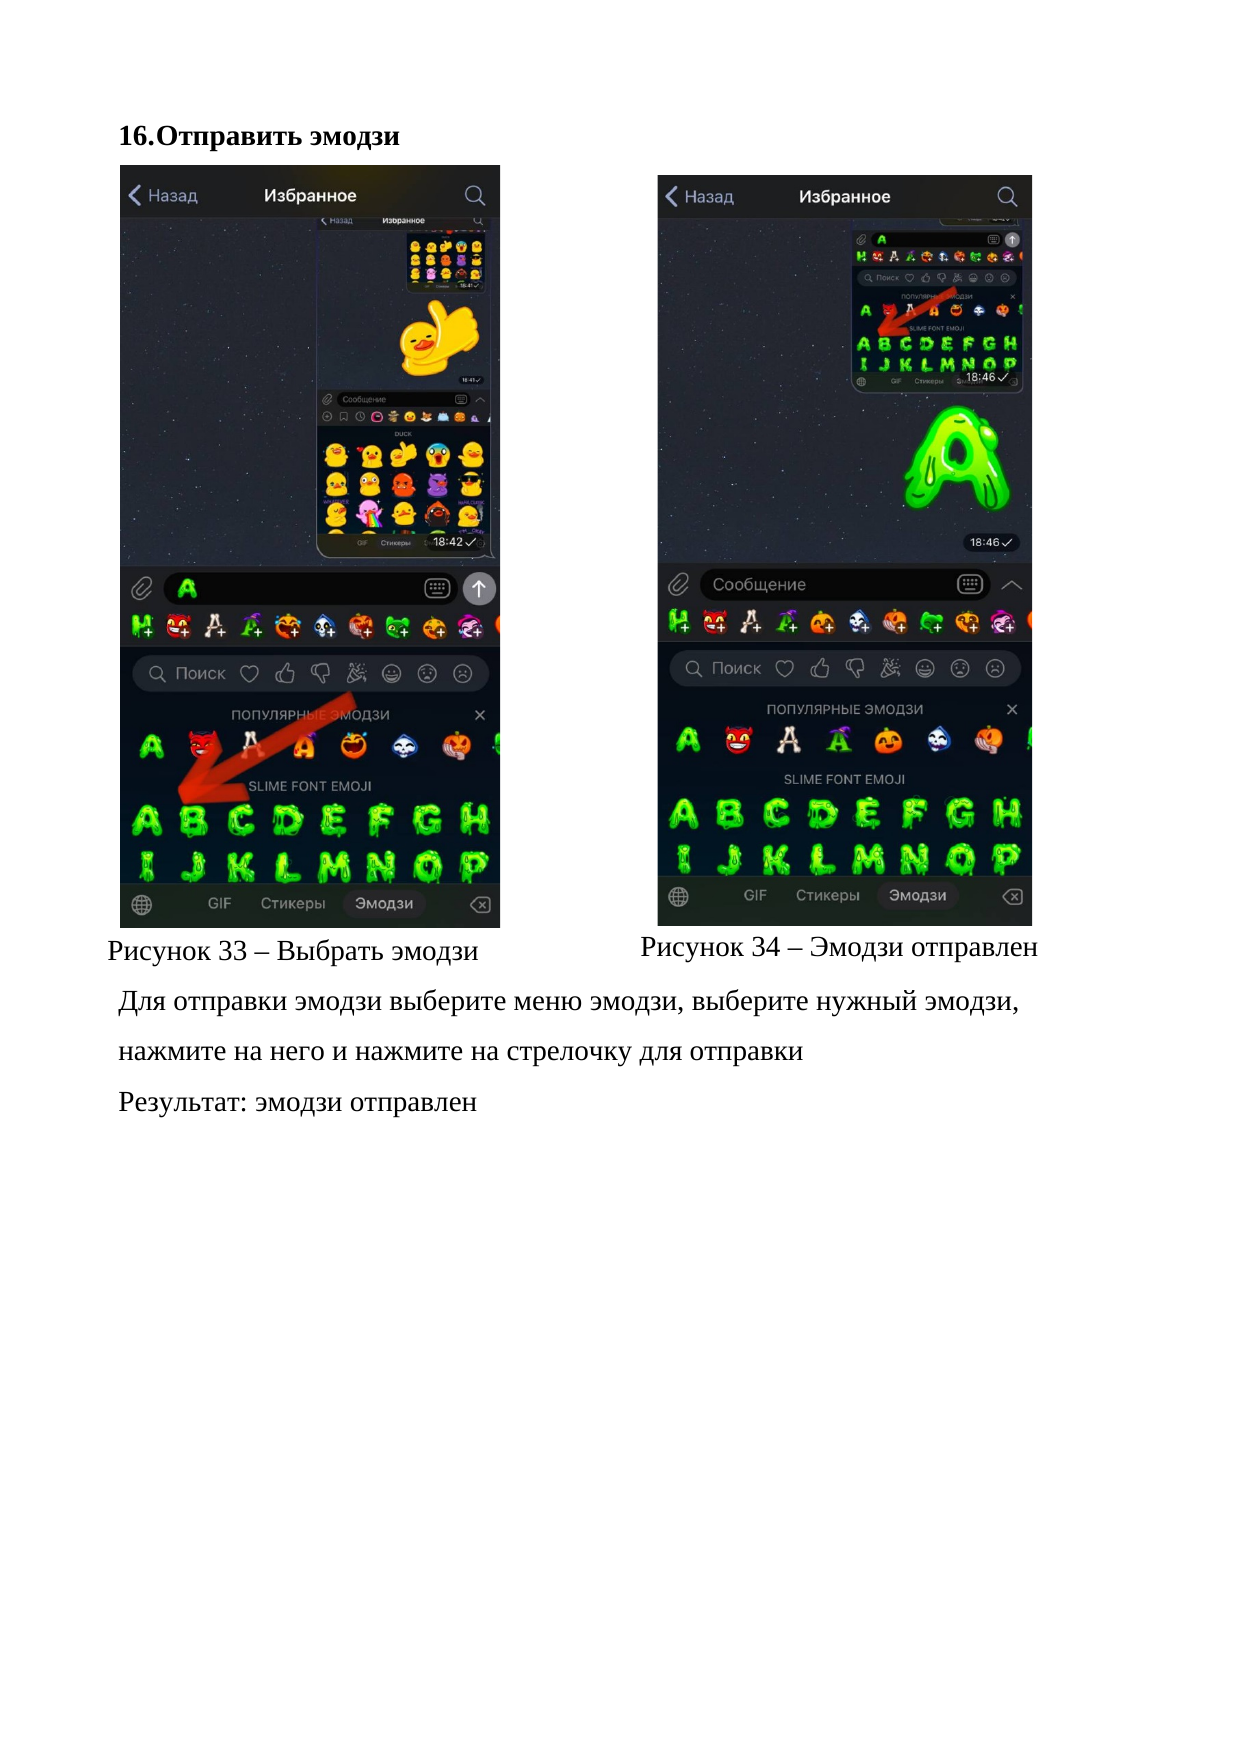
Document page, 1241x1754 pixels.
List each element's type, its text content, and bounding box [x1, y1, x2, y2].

picture [657, 175, 1033, 926]
list Отправить эмодзи [118, 118, 1122, 152]
text Результат: эмодзи отправлен [118, 1084, 1122, 1117]
picture [120, 165, 501, 928]
